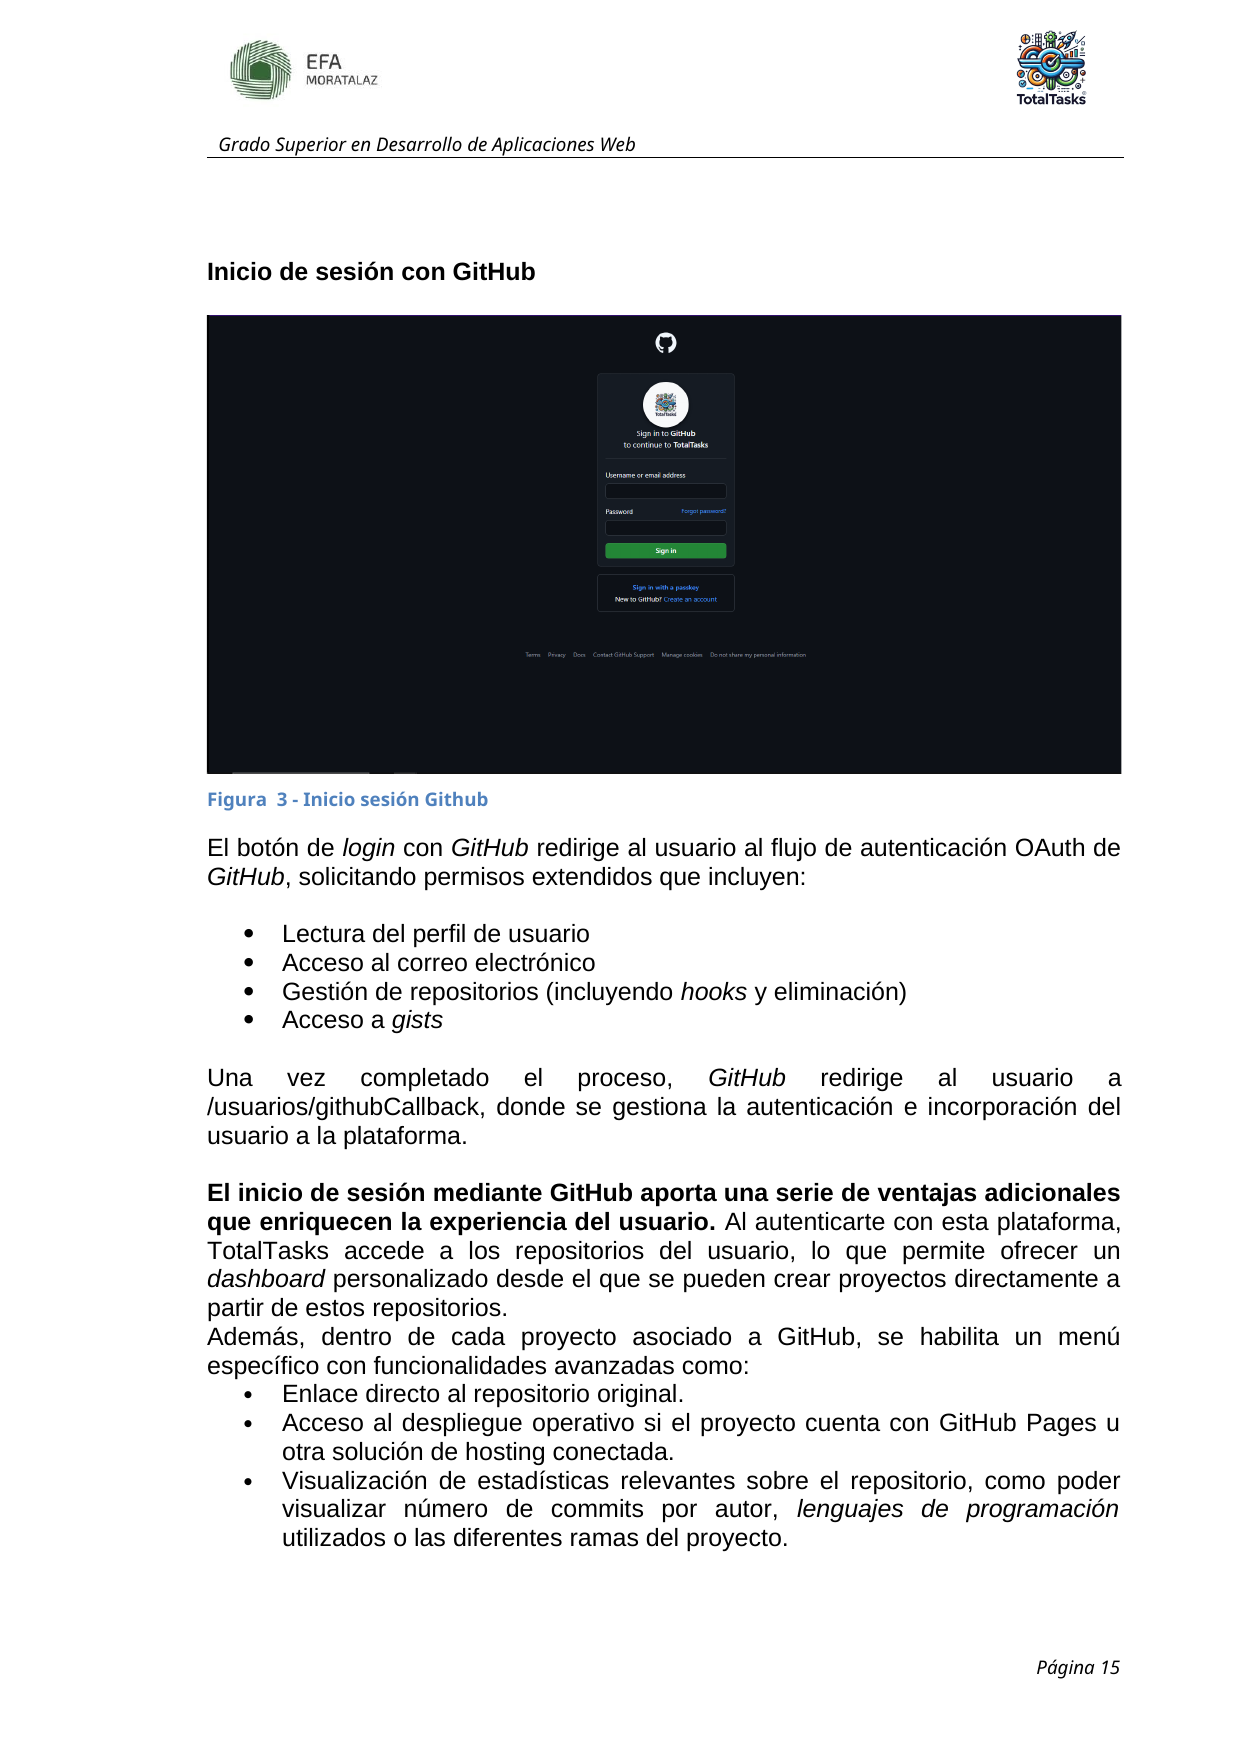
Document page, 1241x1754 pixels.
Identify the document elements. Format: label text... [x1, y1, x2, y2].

text Figura 3 - Inicio sesión Github [207, 786, 1122, 812]
list Gestión de repositorios (incluyendo hooks y eliminación) [244, 977, 1122, 1006]
picture [206, 315, 1122, 774]
text Además, dentro de cada proyecto asociado a GitHub, se habilita un menú específico con funcionalidades avanzadas como: [207, 1322, 1122, 1379]
text El botón de login con GitHub redirige al usuario al flujo de autenticación OAuth de GitHub, solicitando permisos extendidos que incluyen: [207, 833, 1122, 890]
list Lectura del perfil de usuario [244, 919, 1122, 948]
picture [1000, 18, 1103, 120]
list Acceso al despliegue operativo si el proyecto cuenta con GitHub Pages u otra solución de hosting conectada. [244, 1408, 1122, 1466]
list Acceso al correo electrónico [244, 948, 1122, 977]
text Inicio de sesión con GitHub [207, 257, 1122, 286]
picture [206, 21, 410, 117]
list Visualización de estadísticas relevantes sobre el repositorio, como poder visualizar número de commits por autor, lenguajes de programación utilizados o las diferentes ramas del proyecto. [244, 1466, 1122, 1552]
list Enlace directo al repositorio original. [244, 1379, 1122, 1408]
text El inicio de sesión mediante GitHub aporta una serie de ventajas adicionales que enriquecen la experiencia del usuario. Al autenticarte con esta plataforma, TotalTasks accede a los repositorios del usuario, lo que permite ofrecer un dashboard personalizado desde el que se pueden crear proyectos directamente a partir de estos repositorios. [207, 1178, 1122, 1322]
text Una vez completado el proceso, GitHub redirige al usuario a /usuarios/githubCallback, donde se gestiona la autenticación e incorporación del usuario a la plataforma. [207, 1063, 1122, 1149]
list Acceso a gists [244, 1006, 1122, 1034]
